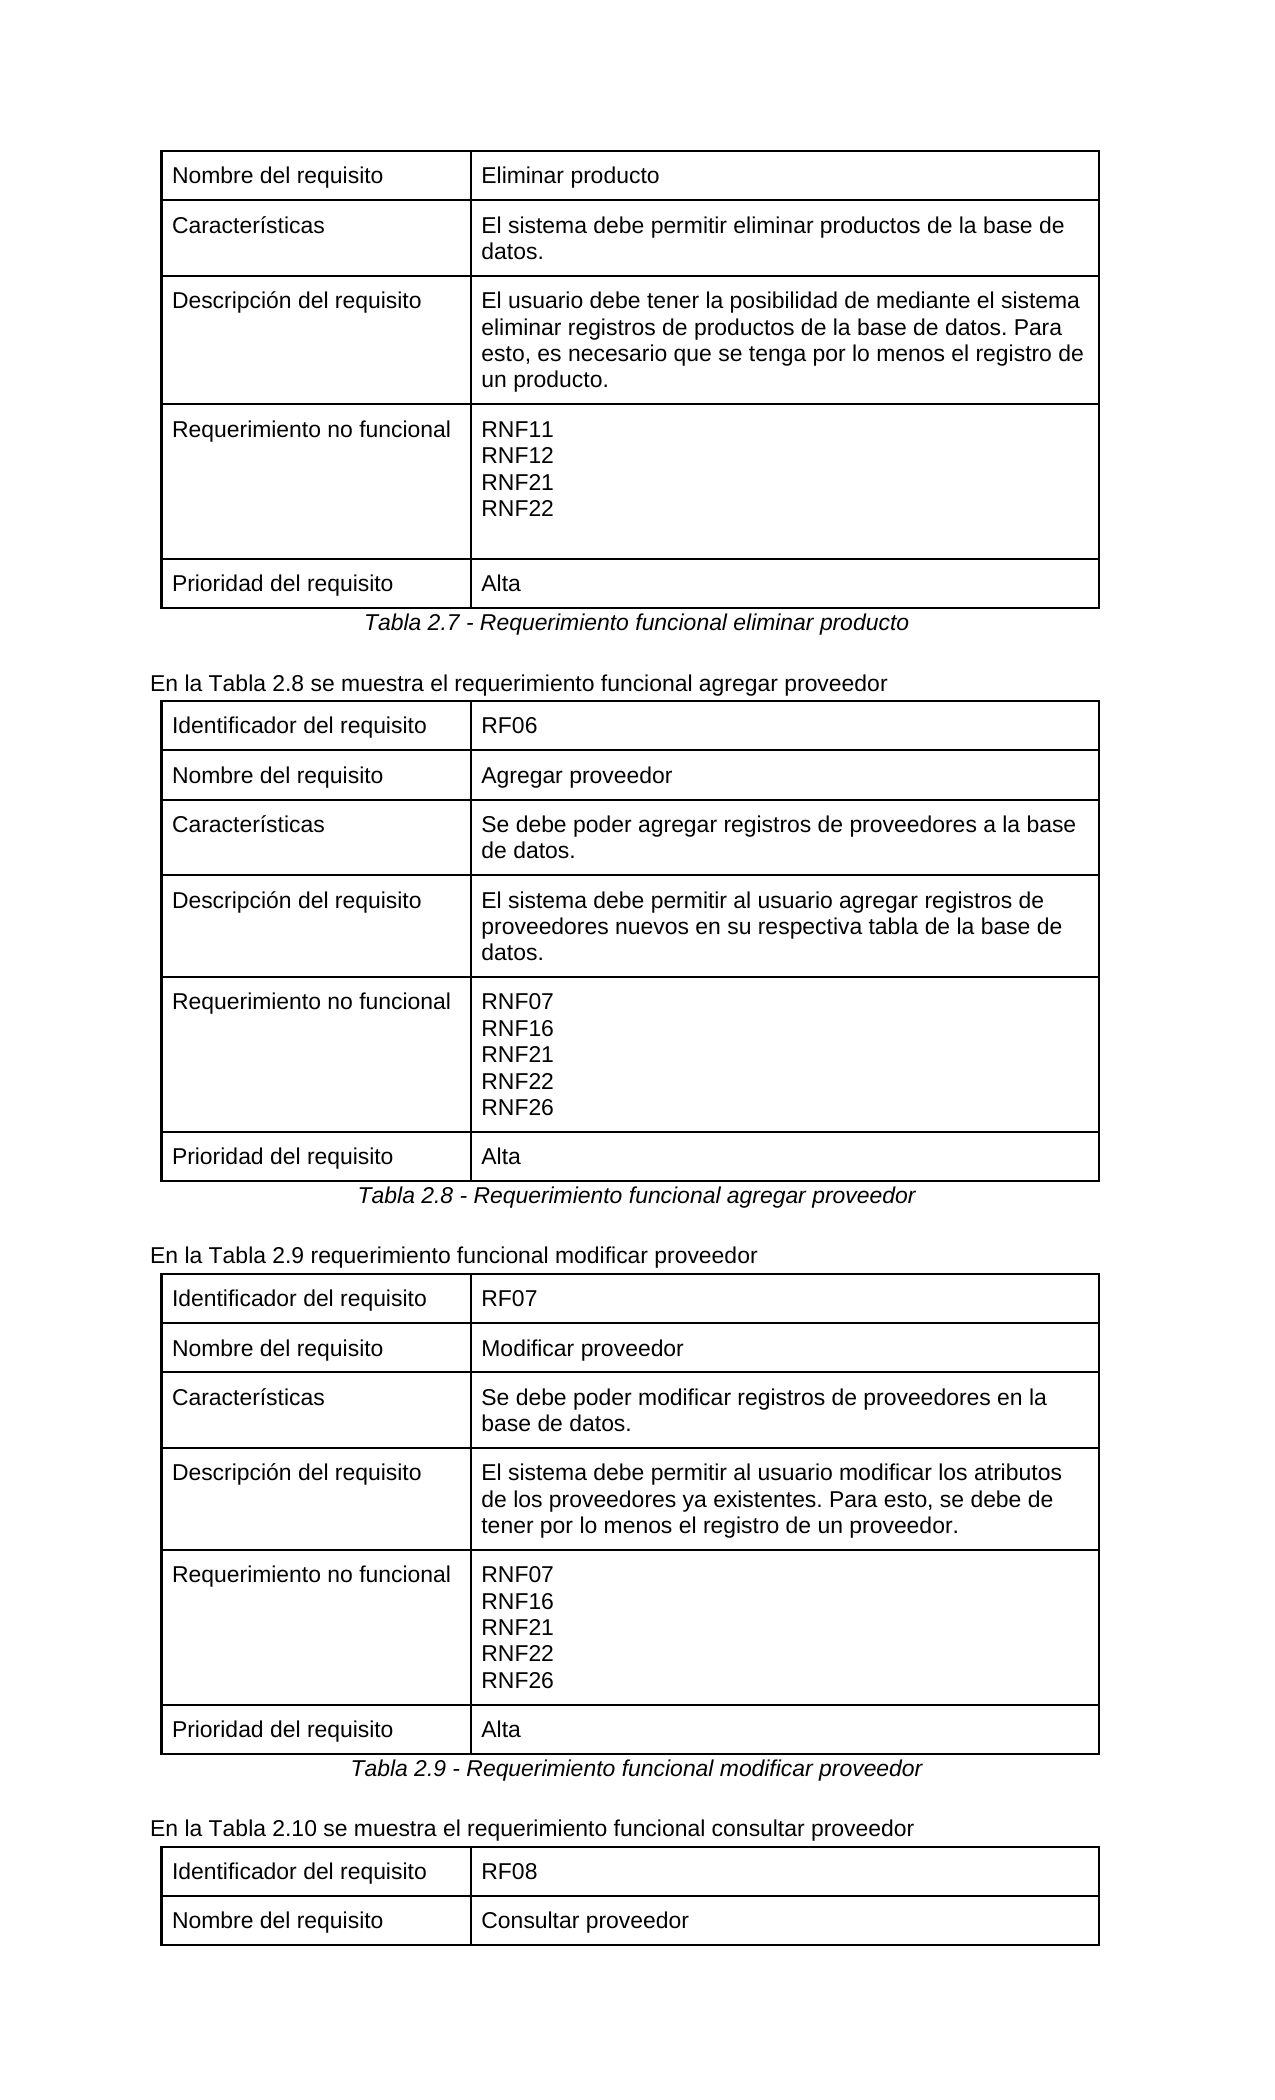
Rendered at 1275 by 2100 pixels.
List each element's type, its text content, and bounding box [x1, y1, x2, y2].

table_cell Prioridad del requisito [163, 560, 470, 607]
table_cell Nombre del requisito [163, 1897, 470, 1944]
table_header RF08 [472, 1848, 1098, 1895]
table_cell Nombre del requisito [163, 1324, 470, 1371]
table_cell Modificar proveedor [472, 1324, 1098, 1371]
table_header Identificador del requisito [163, 702, 470, 749]
table_cell RNF07 RNF16 RNF21 RNF22 RNF26 [472, 1551, 1098, 1703]
table_cell Eliminar producto [472, 152, 1098, 199]
table_cell El sistema debe permitir al usuario modificar los atributos de los proveedores ya existentes. Para esto, se debe de tener por lo menos el registro de un proveedor. [472, 1449, 1098, 1549]
table_cell Alta [472, 1133, 1098, 1180]
table_cell Características [163, 1373, 470, 1447]
table_cell Agregar proveedor [472, 751, 1098, 798]
table_header Identificador del requisito [163, 1275, 470, 1322]
table_cell Alta [472, 560, 1098, 607]
table_cell El usuario debe tener la posibilidad de mediante el sistema eliminar registros de productos de la base de datos. Para esto, es necesario que se tenga por lo menos el registro de un producto. [472, 277, 1098, 403]
table_cell Nombre del requisito [163, 152, 470, 199]
table_header RF06 [472, 702, 1098, 749]
table_cell Nombre del requisito [163, 751, 470, 798]
table_header RF07 [472, 1275, 1098, 1322]
table_cell Prioridad del requisito [163, 1133, 470, 1180]
table_cell Características [163, 201, 470, 275]
text En la Tabla 2.9 requerimiento funcional modificar proveedor [150, 1242, 1125, 1269]
table_cell Descripción del requisito [163, 876, 470, 976]
table_cell El sistema debe permitir eliminar productos de la base de datos. [472, 201, 1098, 275]
table_cell Se debe poder modificar registros de proveedores en la base de datos. [472, 1373, 1098, 1447]
text Tabla 2.8 - Requerimiento funcional agregar proveedor [150, 1182, 1125, 1208]
table_cell Descripción del requisito [163, 277, 470, 403]
table_cell Prioridad del requisito [163, 1706, 470, 1753]
table_cell Descripción del requisito [163, 1449, 470, 1549]
text En la Tabla 2.10 se muestra el requerimiento funcional consultar proveedor [150, 1815, 1125, 1842]
table_cell Alta [472, 1706, 1098, 1753]
table_header Identificador del requisito [163, 1848, 470, 1895]
table_cell Se debe poder agregar registros de proveedores a la base de datos. [472, 801, 1098, 874]
table_cell RNF07 RNF16 RNF21 RNF22 RNF26 [472, 978, 1098, 1131]
table_cell Requerimiento no funcional [163, 405, 470, 558]
table_cell RNF11 RNF12 RNF21 RNF22 [472, 405, 1098, 558]
table_cell El sistema debe permitir al usuario agregar registros de proveedores nuevos en su respectiva tabla de la base de datos. [472, 876, 1098, 976]
table_cell Características [163, 801, 470, 874]
text Tabla 2.7 - Requerimiento funcional eliminar producto [150, 609, 1125, 636]
table_cell Requerimiento no funcional [163, 1551, 470, 1703]
table_cell Consultar proveedor [472, 1897, 1098, 1944]
text En la Tabla 2.8 se muestra el requerimiento funcional agregar proveedor [150, 670, 1125, 696]
text Tabla 2.9 - Requerimiento funcional modificar proveedor [150, 1755, 1125, 1781]
table_cell Requerimiento no funcional [163, 978, 470, 1131]
